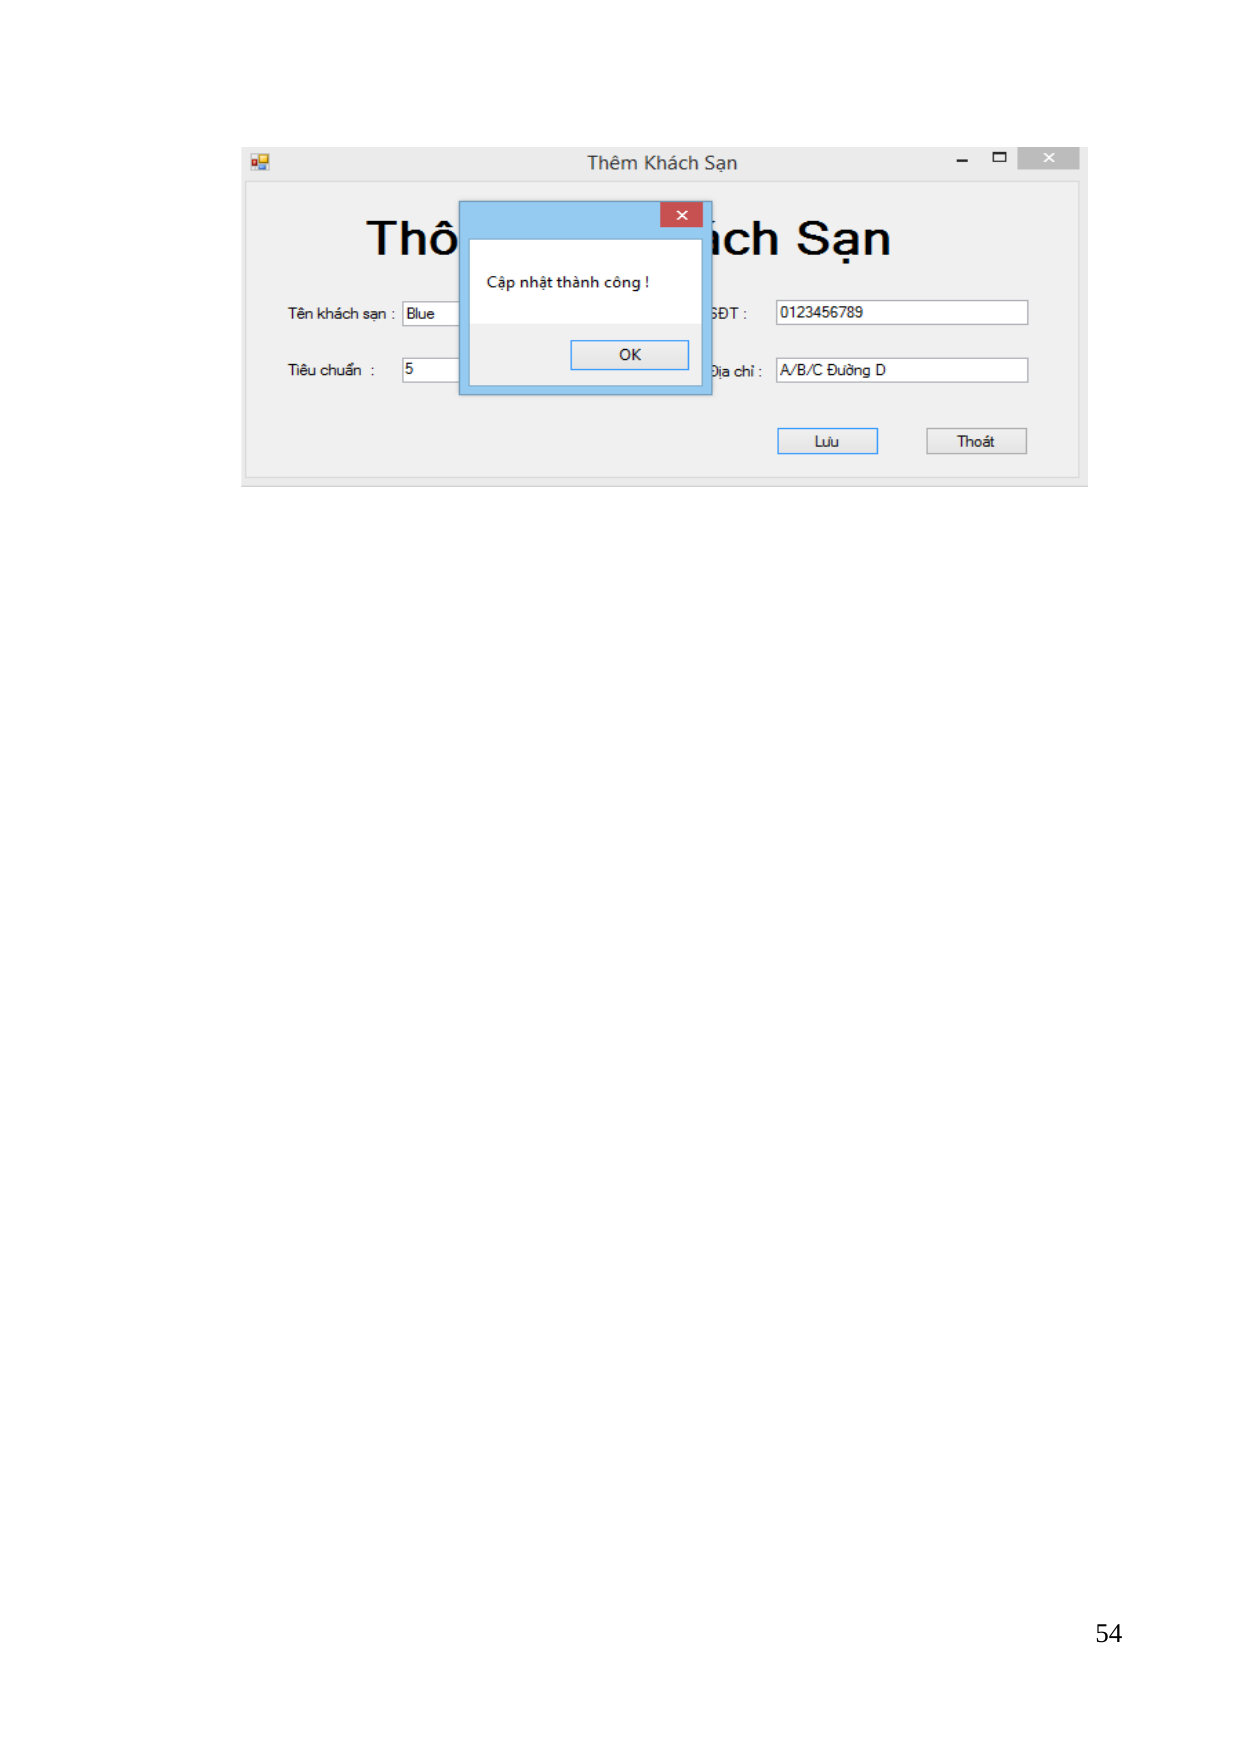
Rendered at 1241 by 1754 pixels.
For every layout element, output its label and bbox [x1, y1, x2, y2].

picture [241, 147, 1088, 487]
